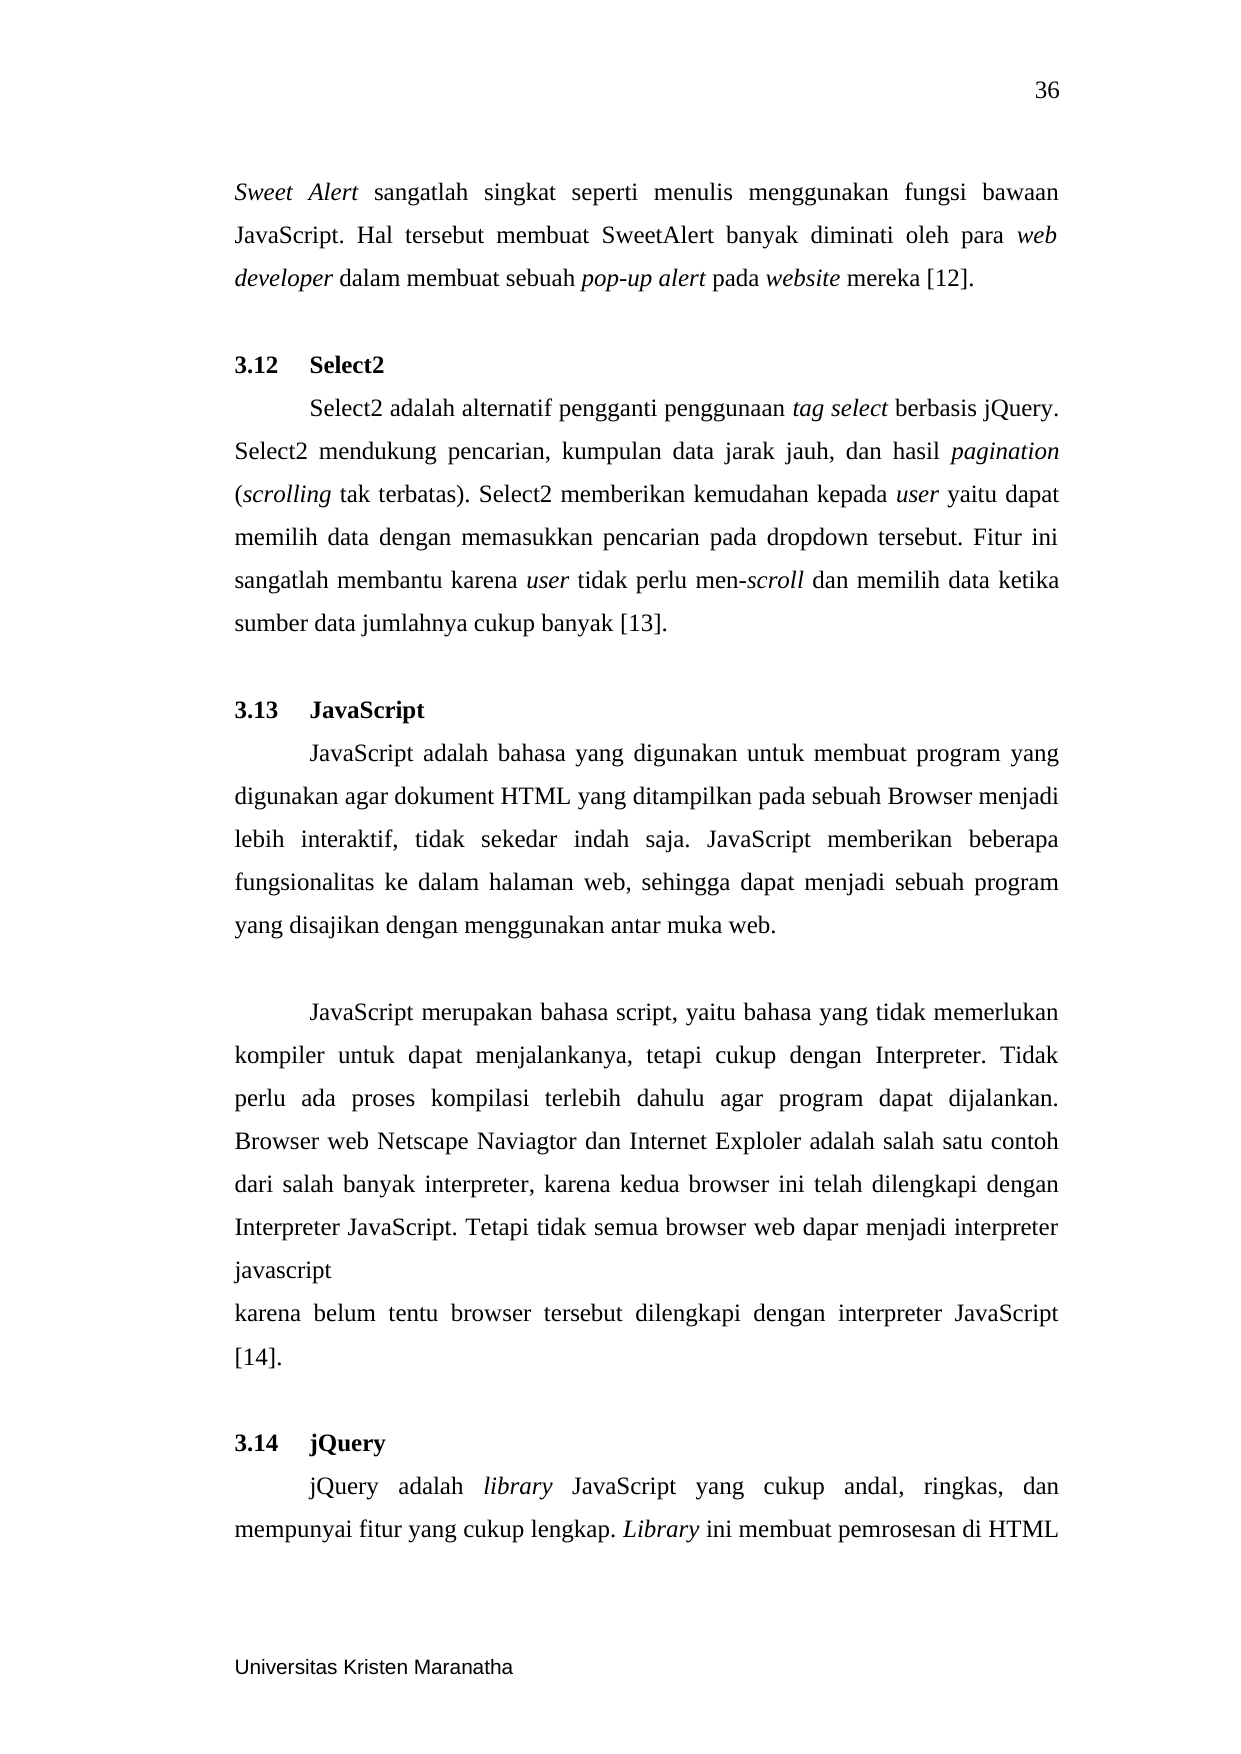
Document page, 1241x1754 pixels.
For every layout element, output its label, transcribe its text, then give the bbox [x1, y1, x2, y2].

text JavaScript merupakan bahasa script, yaitu bahasa yang tidak memerlukan kompiler untuk dapat menjalankanya, tetapi cukup dengan Interpreter. Tidak perlu ada proses kompilasi terlebih dahulu agar program dapat dijalankan. Browser web Netscape Naviagtor dan Internet Exploler adalah salah satu contoh dari salah banyak interpreter, karena kedua browser ini telah dilengkapi dengan Interpreter JavaScript. Tetapi tidak semua browser web dapar menjadi interpreter javascript [234, 997, 1059, 1284]
subtitle 3.12 Select2 [234, 350, 1059, 378]
text Select2 adalah alternatif pengganti penggunaan tag select berbasis jQuery. Select2 mendukung pencarian, kumpulan data jarak jauh, dan hasil pagination (scrolling tak terbatas). Select2 memberikan kemudahan kepada user yaitu dapat memilih data dengan memasukkan pencarian pada dropdown tersebut. Fitur ini sangatlah membantu karena user tidak perlu men-scroll dan memilih data ketika sumber data jumlahnya cukup banyak. [234, 393, 1059, 637]
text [234, 1471, 1059, 1543]
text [234, 177, 1059, 292]
text karena belum tentu browser tersebut dilengkapi dengan interpreter JavaScript. [234, 1298, 1059, 1370]
subtitle 3.13 JavaScript [234, 695, 1059, 723]
text JavaScript adalah bahasa yang digunakan untuk membuat program yang digunakan agar dokument HTML yang ditampilkan pada sebuah Browser menjadi lebih interaktif, tidak sekedar indah saja. JavaScript memberikan beberapa fungsionalitas ke dalam halaman web, sehingga dapat menjadi sebuah program yang disajikan dengan menggunakan antar muka web. [234, 738, 1059, 939]
subtitle 3.14 jQuery [234, 1428, 1059, 1457]
